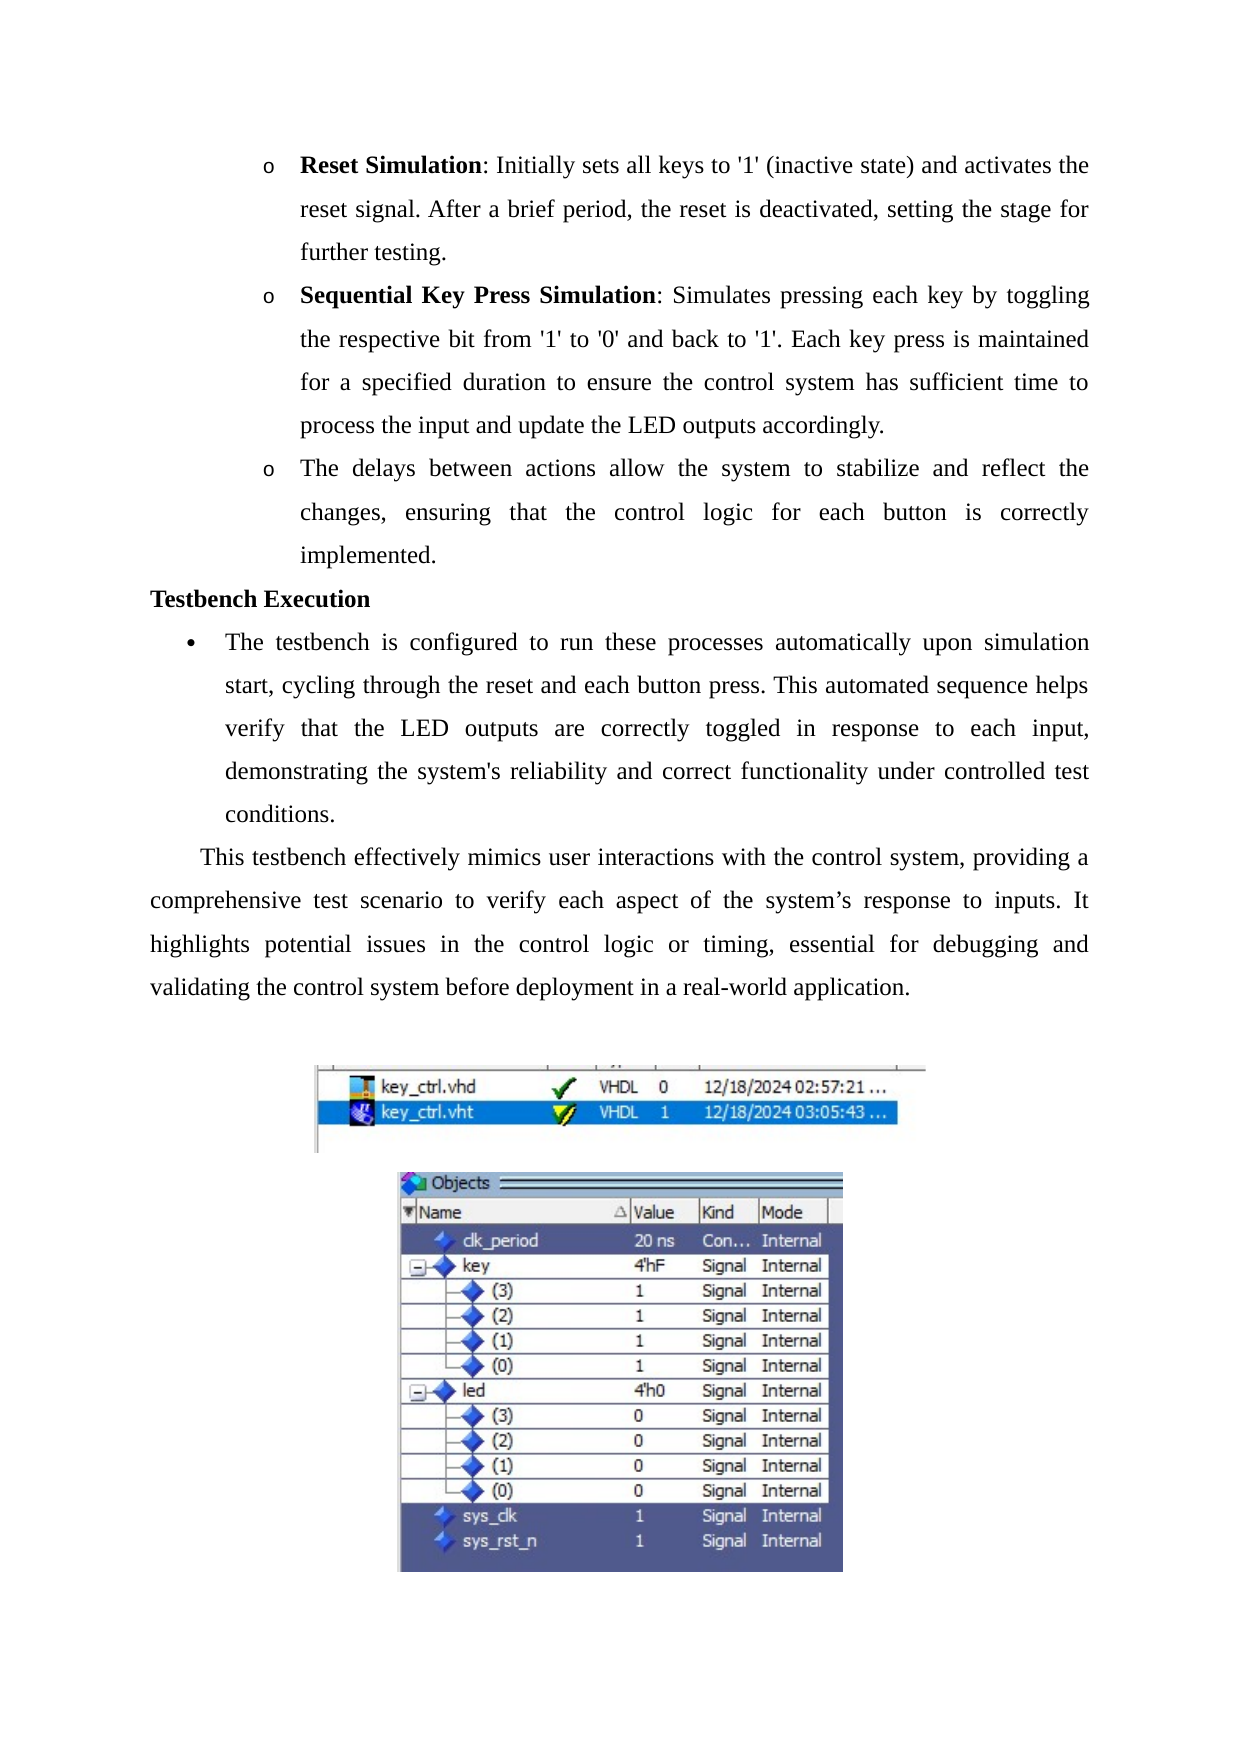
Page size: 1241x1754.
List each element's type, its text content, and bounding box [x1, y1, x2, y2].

list Reset Simulation: Initially sets all keys to '1' (inactive state) and activates the reset signal. After a brief period, the reset is deactivated, setting the stage for further testing. [262, 150, 1090, 266]
list The delays between actions allow the system to stabilize and reflect the changes, ensuring that the control logic for each button is correctly implemented. [262, 453, 1090, 569]
list Sequential Key Press Simulation: Simulates pressing each key by toggling the respective bit from '1' to '0' and back to '1'. Each key press is maintained for a specified duration to ensure the control system has sufficient time to process the input and update the LED outputs accordingly. [262, 280, 1090, 439]
text Testbench Execution [150, 584, 1090, 612]
list The testbench is configured to run these processes automatically upon simulation start, cycling through the reset and each button press. This automated sequence helps verify that the LED outputs are correctly toggled in response to each input, demonstrating the system's reliability and correct functionality under controlled test conditions. [187, 627, 1090, 828]
picture [397, 1172, 843, 1572]
picture [314, 1065, 926, 1153]
text This testbench effectively mimics user interactions with the control system, providing a comprehensive test scenario to verify each aspect of the system’s response to inputs. It highlights potential issues in the control logic or timing, essential for debugging and validating the control system before deployment in a real-world application. [150, 842, 1090, 1001]
